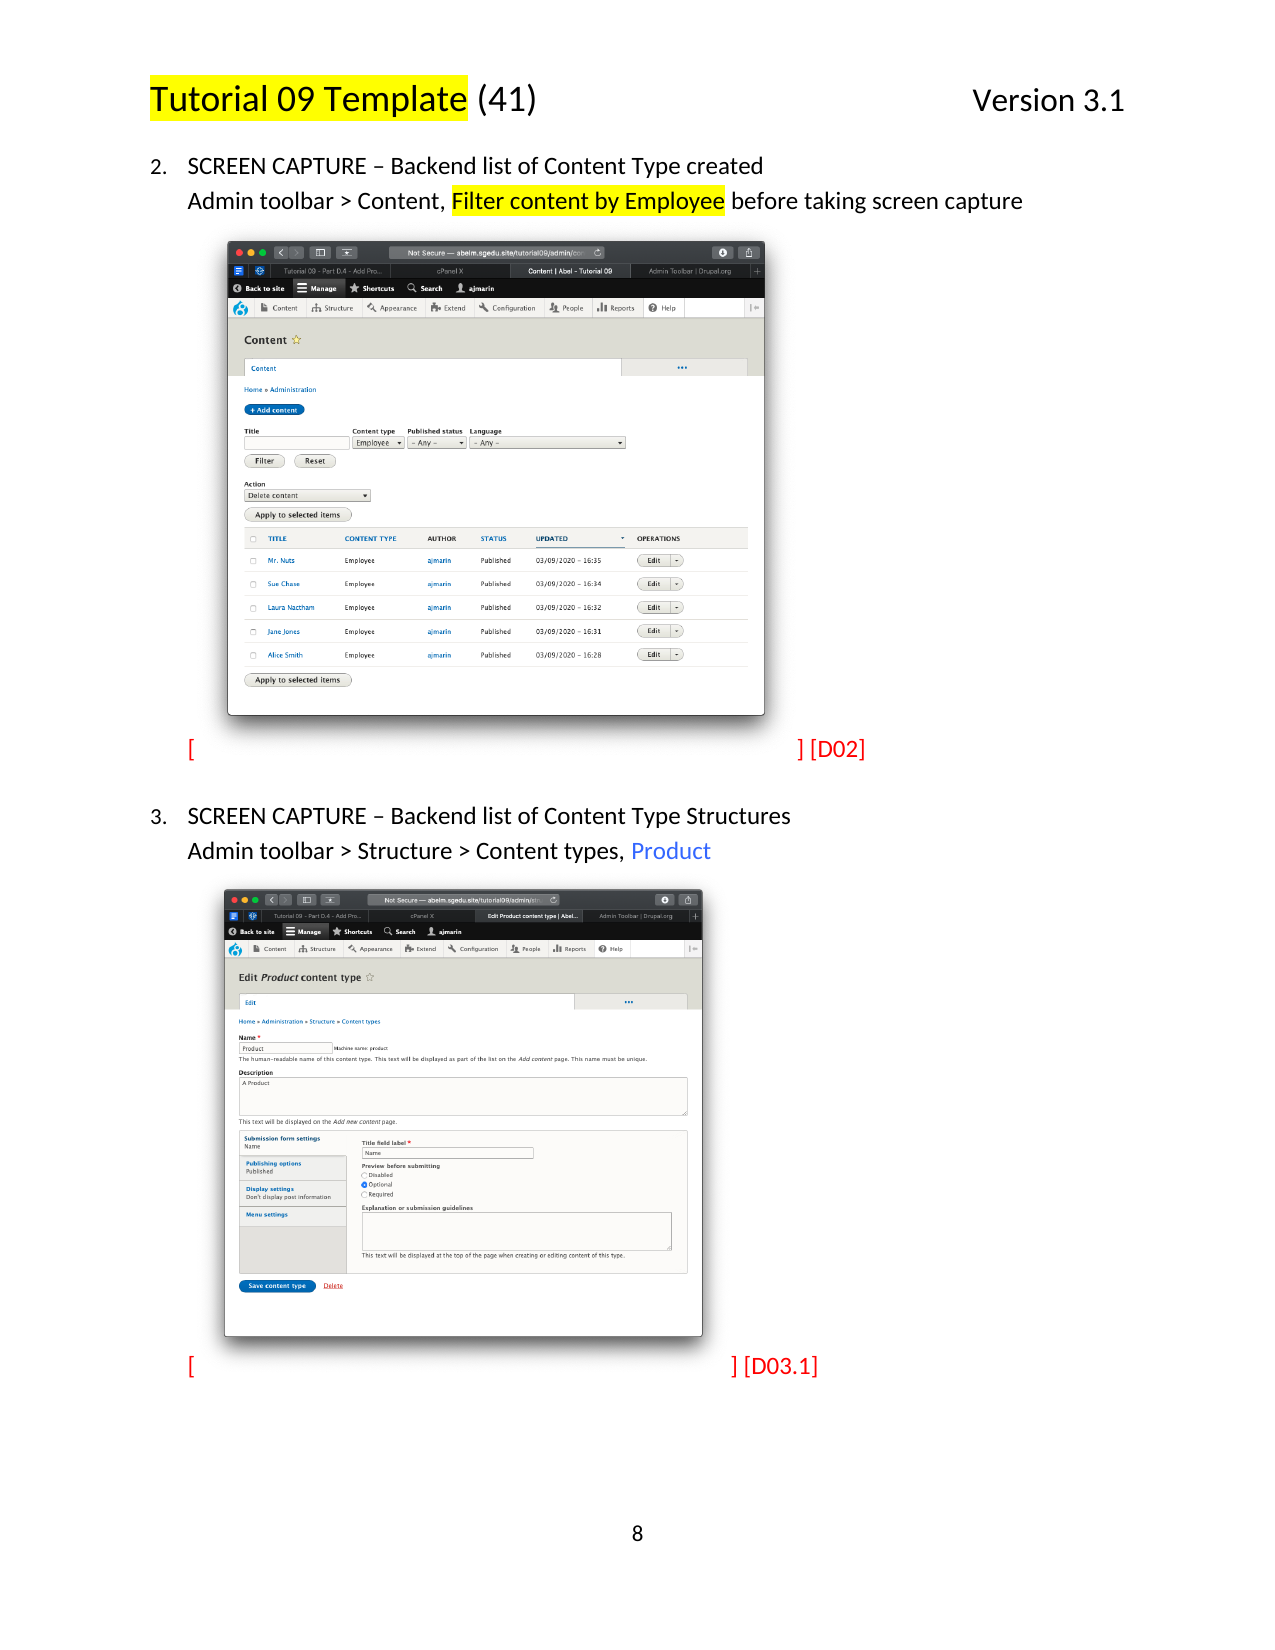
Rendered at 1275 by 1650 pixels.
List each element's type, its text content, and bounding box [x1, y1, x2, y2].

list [150, 800, 1125, 1381]
picture [195, 220, 797, 758]
picture [195, 870, 731, 1375]
